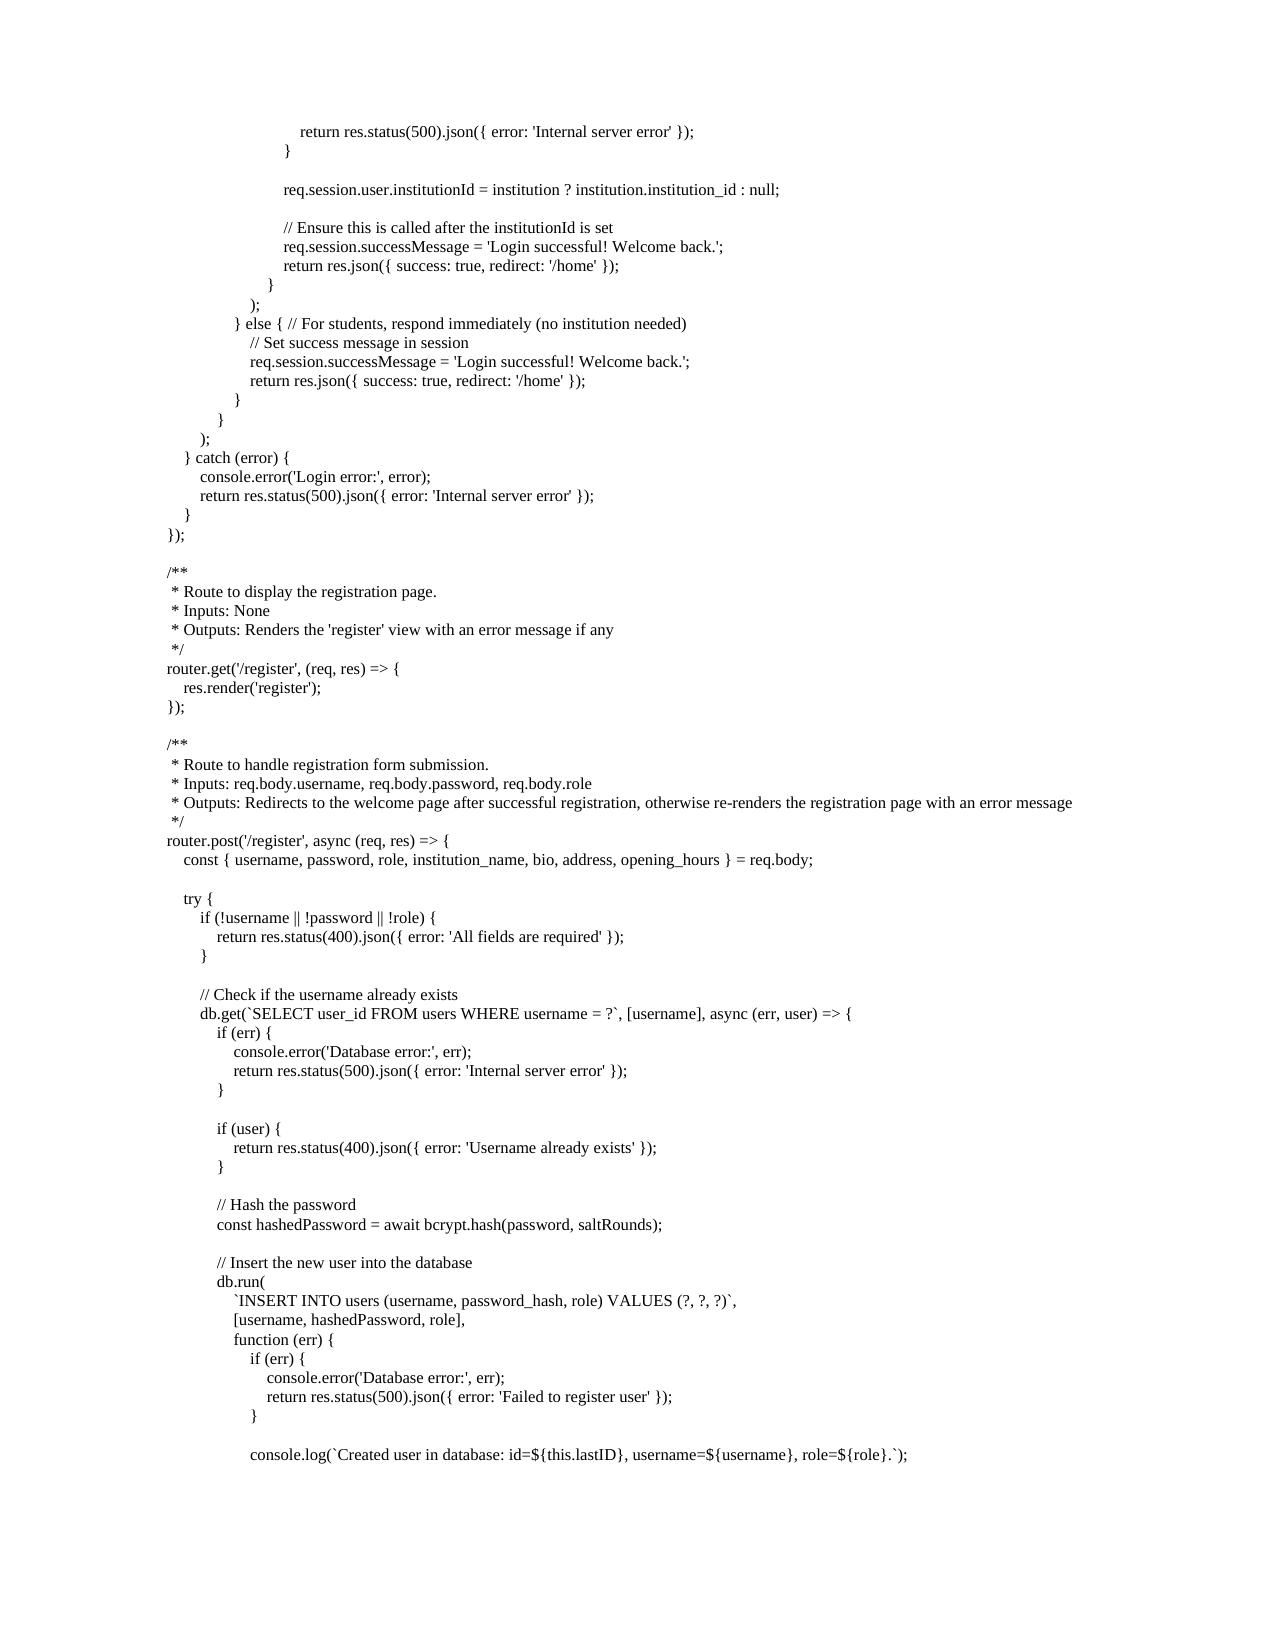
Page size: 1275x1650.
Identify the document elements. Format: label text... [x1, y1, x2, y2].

text /** [150, 563, 1125, 582]
text req.session.successMessage = 'Login successful! Welcome back.'; [150, 352, 1125, 371]
text return res.status(500).json({ error: 'Internal server error' }); [150, 122, 1125, 141]
text */ [150, 639, 1125, 658]
text console.error('Database error:', err); [150, 1042, 1125, 1061]
text router.post('/register', async (req, res) => { [150, 831, 1125, 850]
text if (err) { [150, 1023, 1125, 1042]
text ); [150, 294, 1125, 313]
text }); [150, 697, 1125, 716]
text } [150, 1080, 1125, 1099]
text [username, hashedPassword, role], [150, 1310, 1125, 1329]
text } else { // For students, respond immediately (no institution needed) [150, 313, 1125, 333]
text } [150, 275, 1125, 294]
text } [150, 505, 1125, 524]
text // Hash the password [150, 1195, 1125, 1214]
text ); [150, 428, 1125, 448]
text // Check if the username already exists [150, 984, 1125, 1003]
text * Inputs: None [150, 601, 1125, 620]
text return res.status(400).json({ error: 'All fields are required' }); [150, 927, 1125, 946]
text const { username, password, role, institution_name, bio, address, opening_hours } = req.body; [150, 850, 1125, 869]
text return res.status(500).json({ error: 'Failed to register user' }); [150, 1387, 1125, 1406]
text router.get('/register', (req, res) => { [150, 658, 1125, 678]
text return res.status(400).json({ error: 'Username already exists' }); [150, 1138, 1125, 1157]
text return res.json({ success: true, redirect: '/home' }); [150, 256, 1125, 275]
text */ [150, 812, 1125, 831]
text // Set success message in session [150, 333, 1125, 352]
text } [150, 1157, 1125, 1176]
text return res.status(500).json({ error: 'Internal server error' }); [150, 1061, 1125, 1080]
text } [150, 409, 1125, 428]
text * Outputs: Redirects to the welcome page after successful registration, otherwise re-renders the registration page with an error message [150, 793, 1125, 812]
text console.error('Database error:', err); [150, 1368, 1125, 1387]
text res.render('register'); [150, 678, 1125, 697]
text * Route to handle registration form submission. [150, 754, 1125, 773]
text function (err) { [150, 1329, 1125, 1348]
text if (!username || !password || !role) { [150, 908, 1125, 927]
text } catch (error) { [150, 448, 1125, 467]
text return res.status(500).json({ error: 'Internal server error' }); [150, 486, 1125, 505]
text } [150, 946, 1125, 965]
text } [150, 1406, 1125, 1425]
text console.error('Login error:', error); [150, 467, 1125, 486]
text const hashedPassword = await bcrypt.hash(password, saltRounds); [150, 1214, 1125, 1233]
text } [150, 390, 1125, 409]
text if (user) { [150, 1118, 1125, 1138]
text return res.json({ success: true, redirect: '/home' }); [150, 371, 1125, 390]
text try { [150, 888, 1125, 908]
text // Insert the new user into the database [150, 1253, 1125, 1272]
text `INSERT INTO users (username, password_hash, role) VALUES (?, ?, ?)`, [150, 1291, 1125, 1310]
text // Ensure this is called after the institutionId is set [150, 218, 1125, 237]
text db.get(`SELECT user_id FROM users WHERE username = ?`, [username], async (err, user) => { [150, 1003, 1125, 1023]
text * Inputs: req.body.username, req.body.password, req.body.role [150, 773, 1125, 793]
text }); [150, 524, 1125, 543]
text req.session.user.institutionId = institution ? institution.institution_id : null; [150, 179, 1125, 198]
text * Route to display the registration page. [150, 582, 1125, 601]
text } [150, 141, 1125, 160]
text db.run( [150, 1272, 1125, 1291]
text if (err) { [150, 1348, 1125, 1368]
text /** [150, 735, 1125, 754]
text req.session.successMessage = 'Login successful! Welcome back.'; [150, 237, 1125, 256]
text * Outputs: Renders the 'register' view with an error message if any [150, 620, 1125, 639]
text console.log(`Created user in database: id=${this.lastID}, username=${username}, role=${role}.`); [150, 1444, 1125, 1463]
